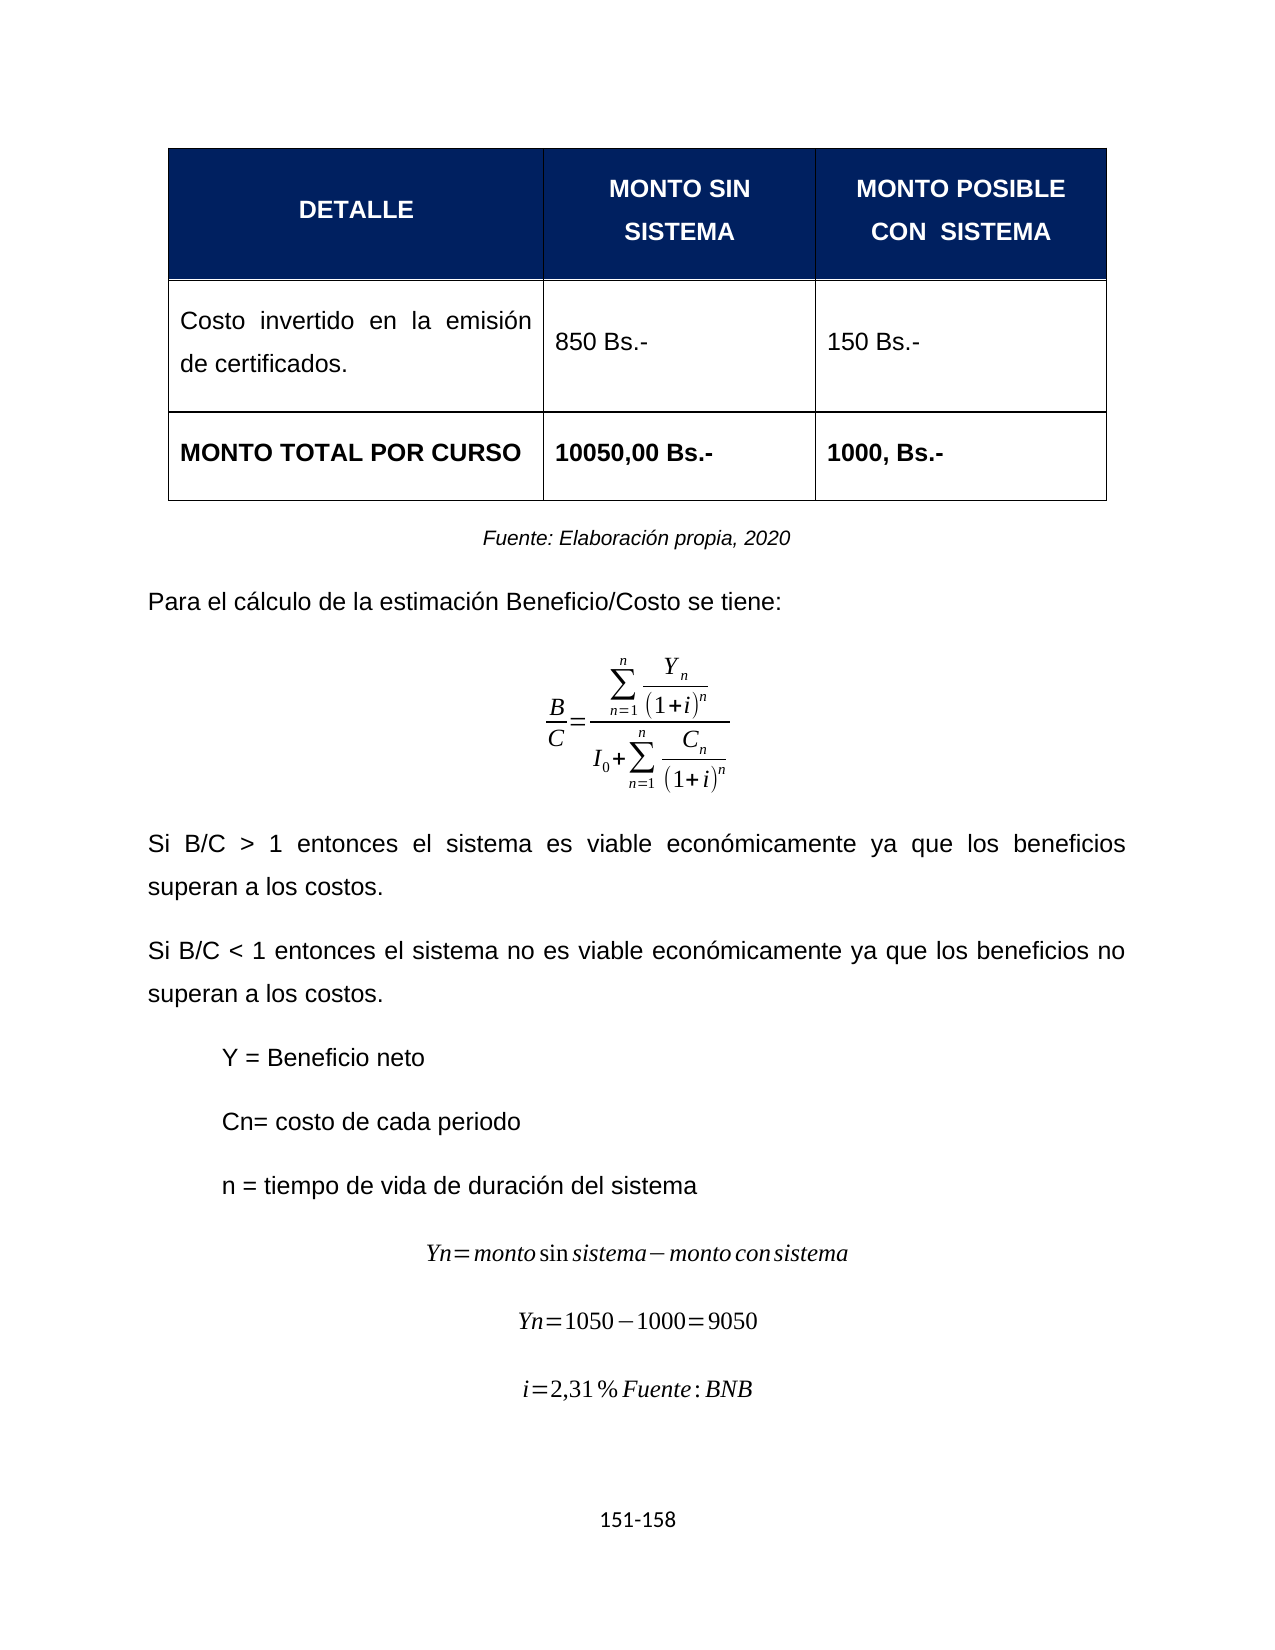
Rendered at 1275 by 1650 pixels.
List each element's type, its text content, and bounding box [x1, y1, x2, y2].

table_cell Costo invertido en la emisión de certificados. [169, 281, 543, 411]
text Si B/C > 1 entonces el sistema es viable económicamente ya que los beneficios superan a los costos. [148, 829, 1127, 901]
table_cell 150 Bs.- [816, 281, 1106, 411]
table_header MONTO POSIBLE CON SISTEMA [816, 149, 1106, 279]
table_header DETALLE [169, 149, 543, 279]
table_header MONTO SIN SISTEMA [544, 149, 815, 279]
text Si B/C < 1 entonces el sistema no es viable económicamente ya que los beneficios no superan a los costos. [148, 936, 1127, 1008]
table_cell 10050,00 Bs.- [544, 413, 815, 500]
table_cell 1000, Bs.- [816, 413, 1106, 500]
table_cell 850 Bs.- [544, 281, 815, 411]
text Para el cálculo de la estimación Beneficio/Costo se tiene: [148, 587, 1127, 616]
text n = tiempo de vida de duración del sistema [148, 1171, 1127, 1200]
text Fuente: Elaboración propia, 2020 [148, 526, 1127, 550]
table_cell MONTO TOTAL POR CURSO [169, 413, 543, 500]
text Y = Beneficio neto [148, 1043, 1127, 1072]
text Cn= costo de cada periodo [148, 1107, 1127, 1136]
